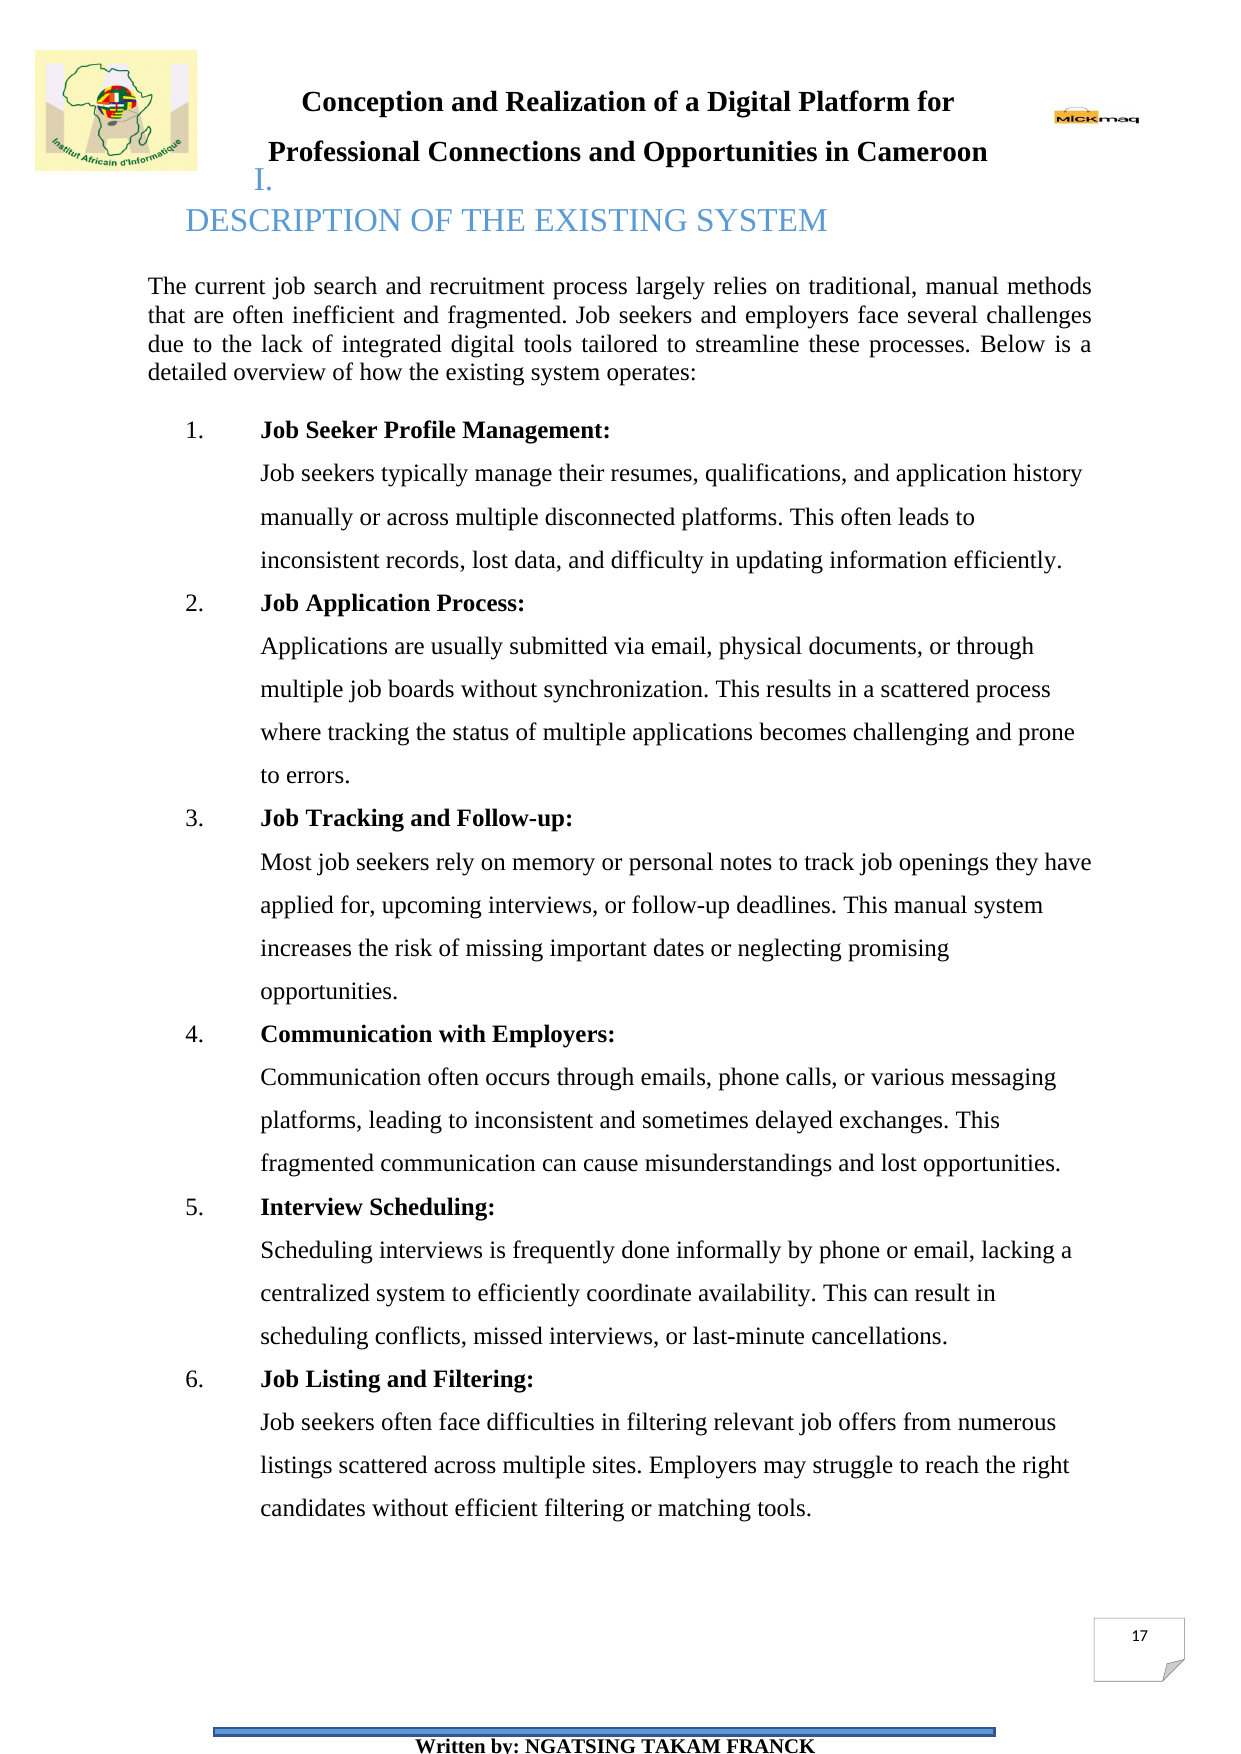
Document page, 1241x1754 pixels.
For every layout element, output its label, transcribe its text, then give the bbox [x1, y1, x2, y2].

subtitle DESCRIPTION OF THE EXISTING SYSTEM [185, 159, 1093, 239]
list Communication with Employers: Communication often occurs through emails, phone calls, or various messaging platforms, leading to inconsistent and sometimes delayed exchanges. This fragmented communication can cause misunderstandings and lost opportunities. [185, 1107, 1093, 1265]
list Job Seeker Profile Management: Job seekers typically manage their resumes, qualifications, and application history manually or across multiple disconnected platforms. This often leads to inconsistent records, lost data, and difficulty in updating information efficiently. [185, 415, 1093, 573]
list Job Application Process: Applications are usually submitted via email, physical documents, or through multiple job boards without synchronization. This results in a scattered process where tracking the status of multiple applications becomes challenging and prone to errors. [185, 617, 1093, 818]
picture [35, 50, 198, 171]
list Job Tracking and Follow-up: Most job seekers rely on memory or personal notes to track job openings they have applied for, upcoming interviews, or follow-up deadlines. This manual system increases the risk of missing important dates or neglecting promising opportunities. [185, 862, 1093, 1063]
list Interview Scheduling: Scheduling interviews is frequently done informally by phone or email, lacking a centralized system to efficiently coordinate availability. This can result in scheduling conflicts, missed interviews, or last-minute cancellations. [185, 1308, 1093, 1466]
text The current job search and recruitment process largely relies on traditional, manual methods that are often inefficient and fragmented. Job seekers and employers face several challenges due to the lack of integrated digital tools tailored to streamline these processes. Below is a detailed overview of how the existing system operates: [148, 271, 1093, 386]
picture [1047, 102, 1143, 132]
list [185, 1510, 1093, 1582]
